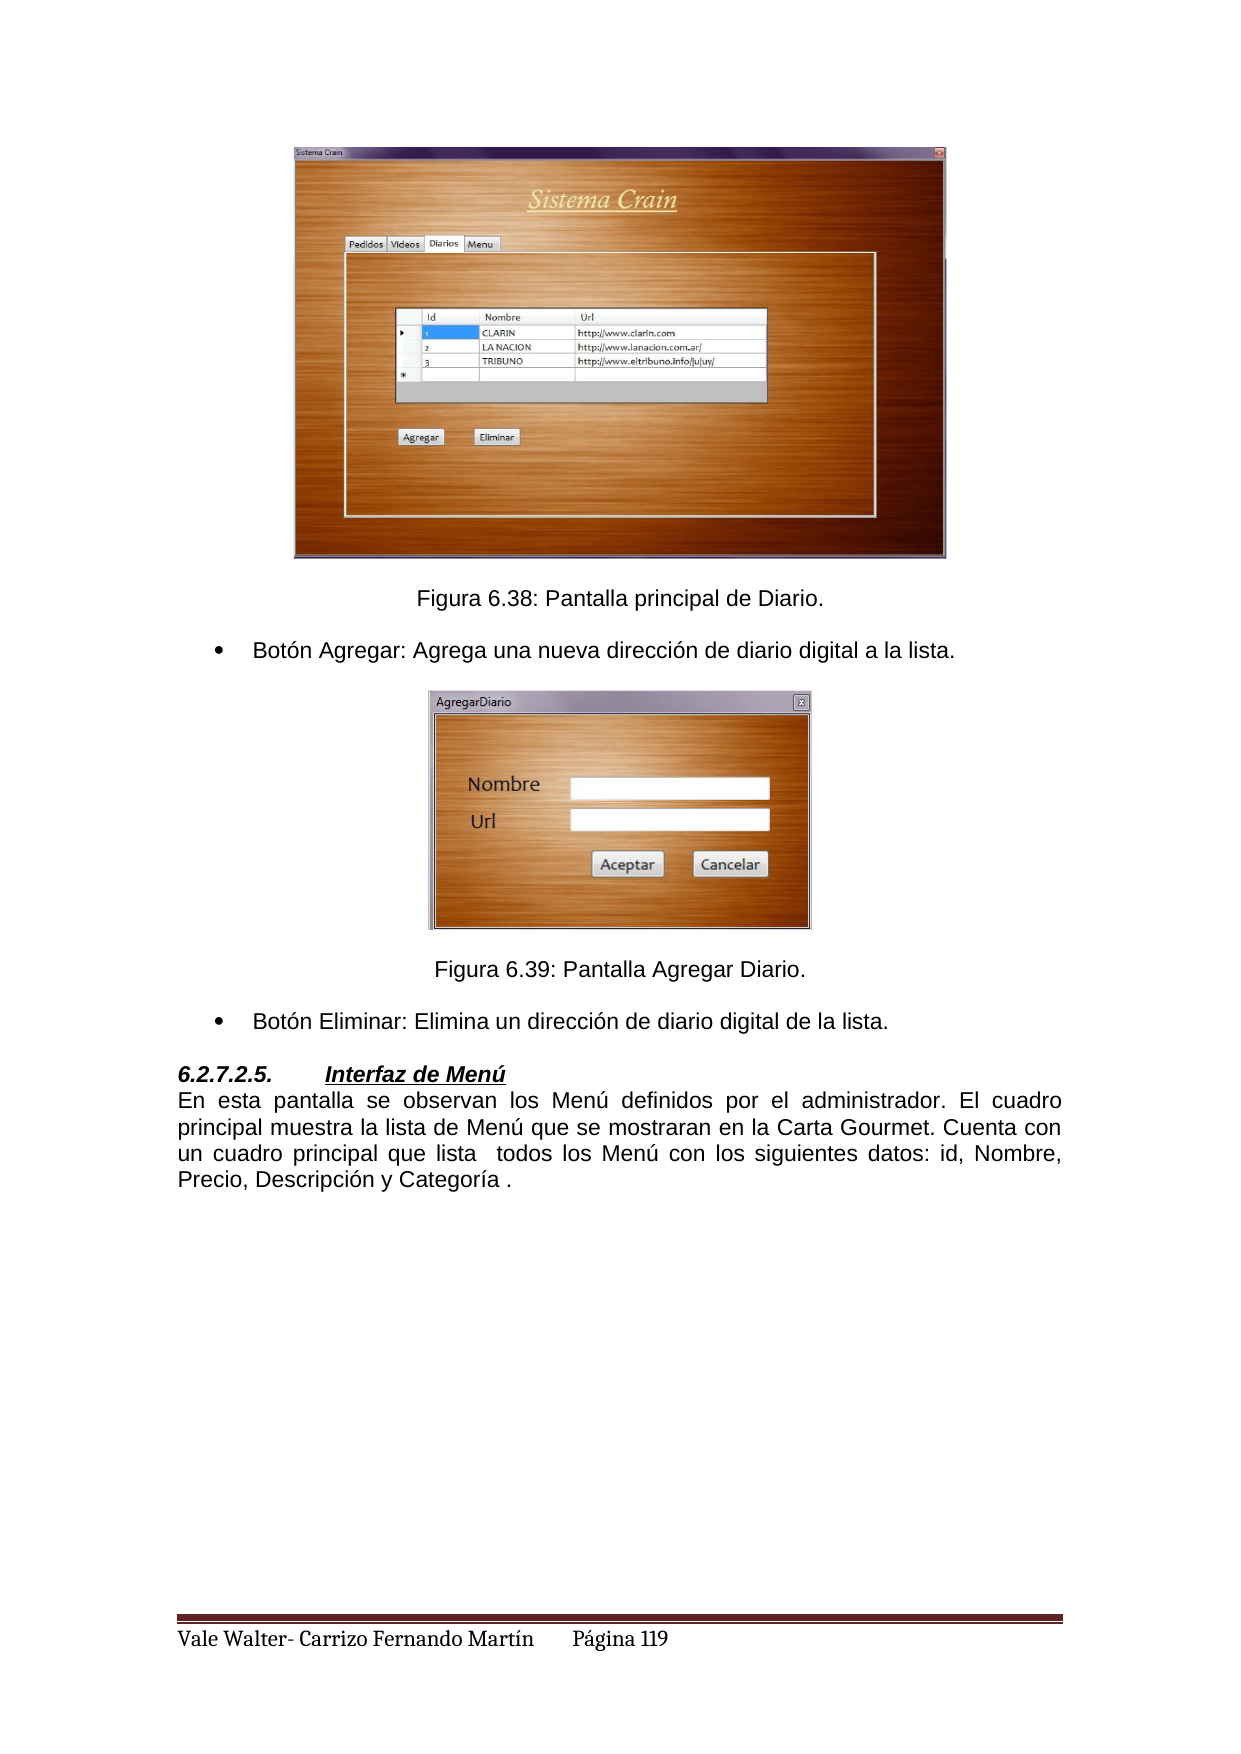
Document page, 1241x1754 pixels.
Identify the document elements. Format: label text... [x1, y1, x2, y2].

picture [428, 690, 812, 930]
list Botón Agregar: Agrega una nueva dirección de diario digital a la lista. [215, 637, 1063, 664]
text En esta pantalla se observan los Menú definidos por el administrador. El cuadro principal muestra la lista de Menú que se mostraran en la Carta Gourmet. Cuenta con un cuadro principal que lista todos los Menú con los siguientes datos: id, Nombre, Precio, Descripción y Categoría . [177, 1087, 1063, 1193]
picture [293, 147, 947, 559]
list Interfaz de Menú [177, 1061, 1063, 1087]
text Figura 6.38: Pantalla principal de Diario. [177, 584, 1063, 611]
list Botón Eliminar: Elimina un dirección de diario digital de la lista. [215, 1008, 1063, 1034]
text Figura 6.39: Pantalla Agregar Diario. [177, 956, 1063, 982]
